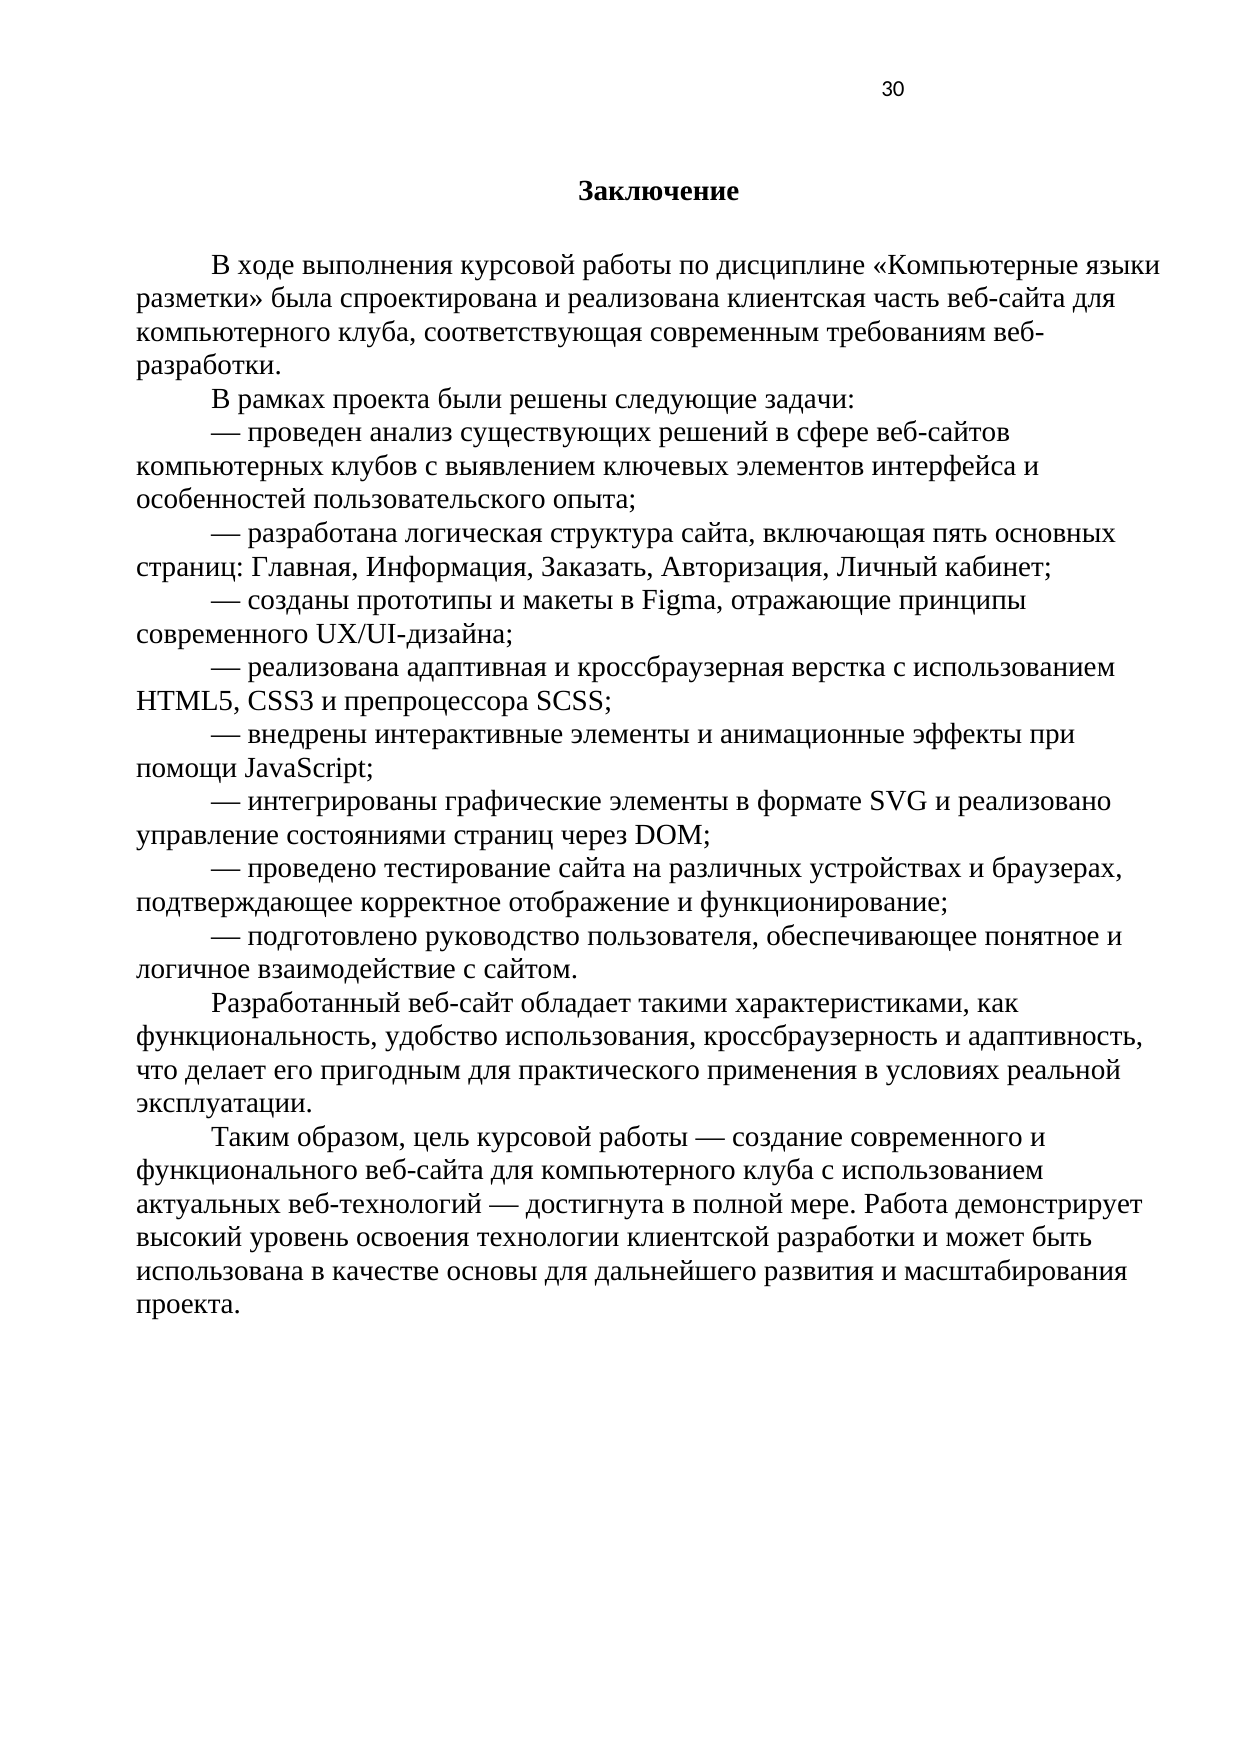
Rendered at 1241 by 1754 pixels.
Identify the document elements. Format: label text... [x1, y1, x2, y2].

text В ходе выполнения курсовой работы по дисциплине «Компьютерные языки разметки» была спроектирована и реализована клиентская часть веб-сайта для компьютерного клуба, соответствующая современным требованиям веб-разработки. В рамках проекта были решены следующие задачи: — проведен анализ существующих решений в сфере веб-сайтов компьютерных клубов с выявлением ключевых элементов интерфейса и особенностей пользовательского опыта; — разработана логическая структура сайта, включающая пять основных страниц: Главная, Информация, Заказать, Авторизация, Личный кабинет; — созданы прототипы и макеты в Figma, отражающие принципы современного UX/UI-дизайна; — реализована адаптивная и кроссбраузерная верстка с использованием HTML5, CSS3 и препроцессора SCSS; — внедрены интерактивные элементы и анимационные эффекты при помощи JavaScript; — интегрированы графические элементы в формате SVG и реализовано управление состояниями страниц через DOM; — проведено тестирование сайта на различных устройствах и браузерах, подтверждающее корректное отображение и функционирование; — подготовлено руководство пользователя, обеспечивающее понятное и логичное взаимодействие с сайтом. Разработанный веб-сайт обладает такими характеристиками, как функциональность, удобство использования, кроссбраузерность и адаптивность, что делает его пригодным для практического применения в условиях реальной эксплуатации. Таким образом, цель курсовой работы — создание современного и функционального веб-сайта для компьютерного клуба с использованием актуальных веб-технологий — достигнута в полной мере. Работа демонстрирует высокий уровень освоения технологии клиентской разработки и может быть использована в качестве основы для дальнейшего развития и масштабирования проекта. [136, 247, 1181, 1320]
subtitle Заключение [136, 173, 1181, 207]
